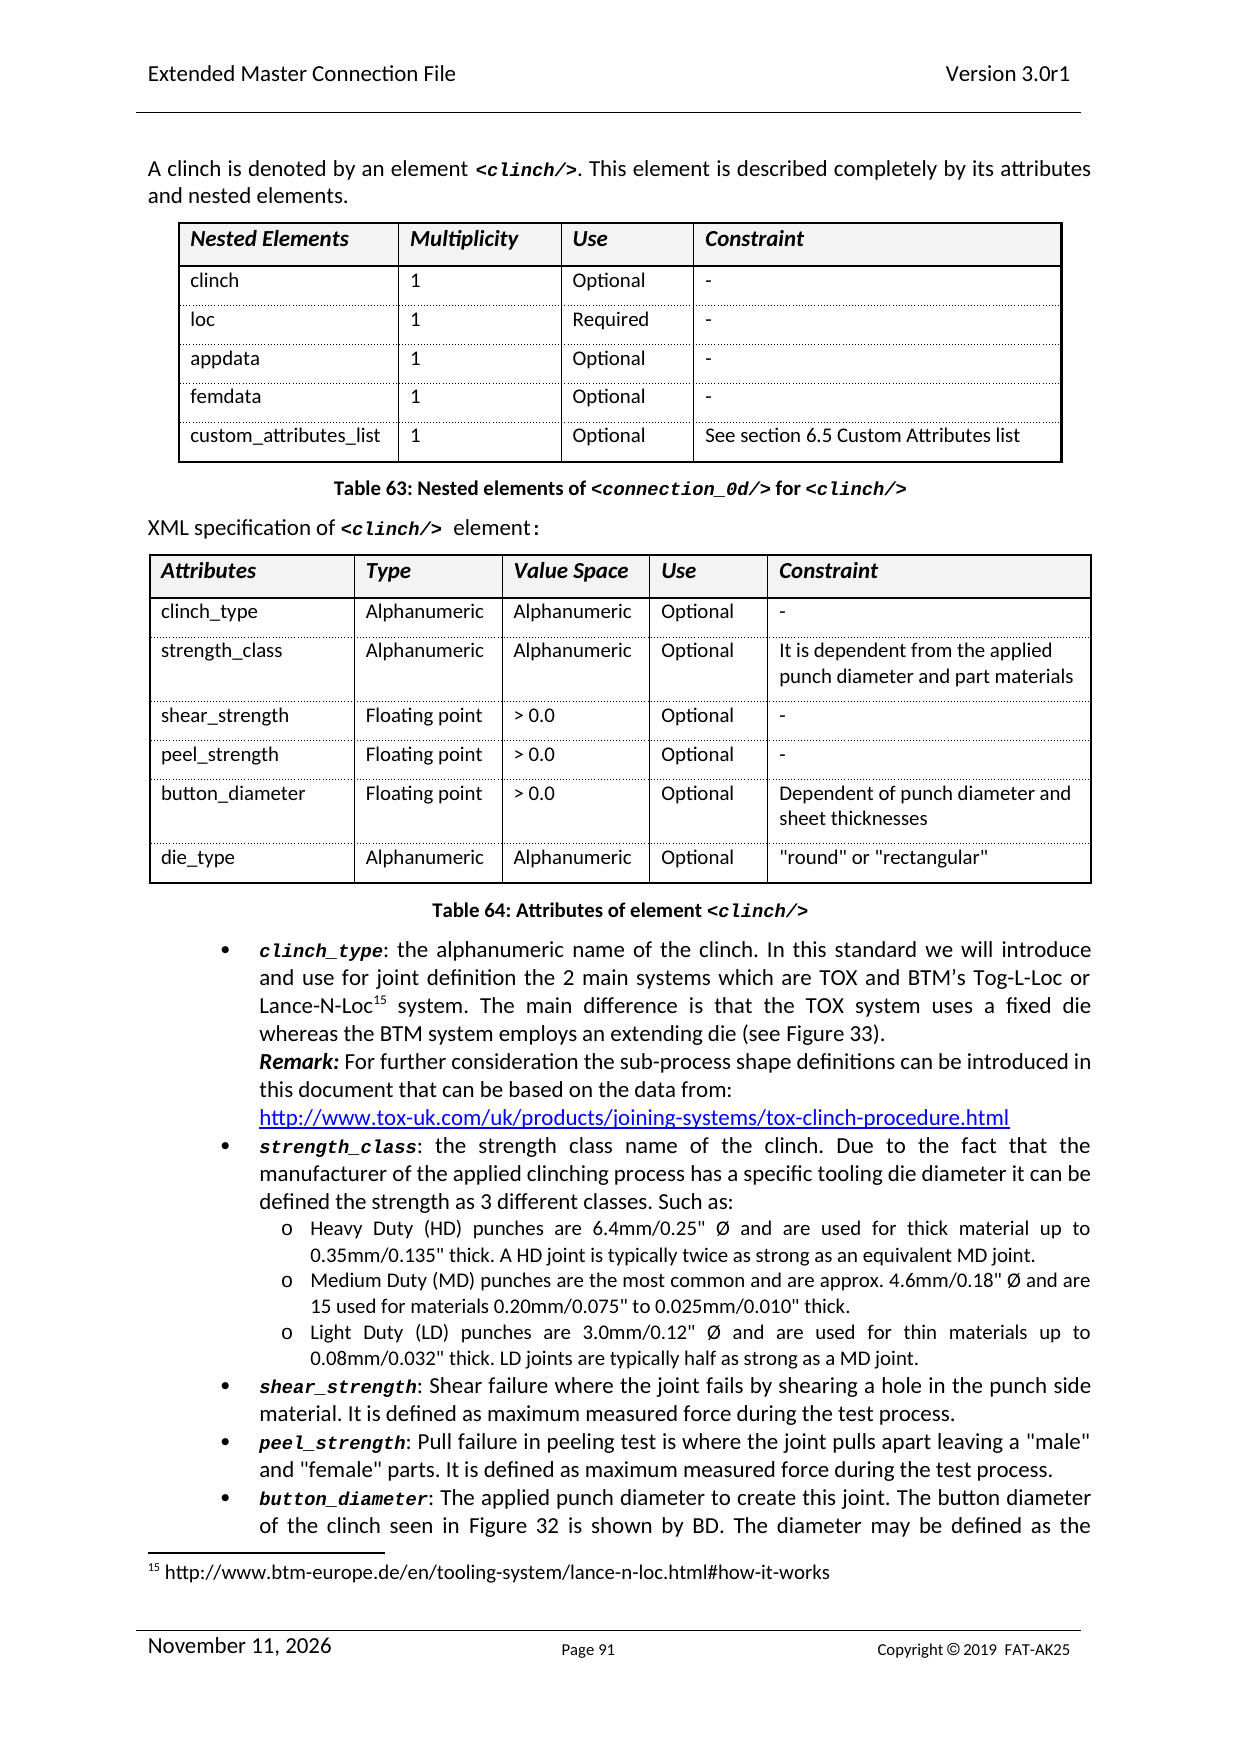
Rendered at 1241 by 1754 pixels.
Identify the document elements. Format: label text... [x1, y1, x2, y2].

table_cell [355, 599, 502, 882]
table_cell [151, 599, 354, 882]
list Remark: For further consideration the sub-process shape definitions can be introduced in this document that can be based on the data from: [259, 1047, 1092, 1103]
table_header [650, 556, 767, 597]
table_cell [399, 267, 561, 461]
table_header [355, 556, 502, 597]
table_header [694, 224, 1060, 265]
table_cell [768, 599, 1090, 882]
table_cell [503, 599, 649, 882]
list Light Duty (LD) punches are 3.0mm/0.12" Ø and are used for thin materials up to 0.08mm/0.032" thick. LD joints are typically half as strong as a MD joint. [281, 1319, 1092, 1371]
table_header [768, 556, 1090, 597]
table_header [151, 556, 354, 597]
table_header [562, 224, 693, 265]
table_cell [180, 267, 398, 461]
text Table 63: Nested elements of <connection_0d/> for <clinch/> [148, 475, 1092, 501]
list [222, 1483, 1092, 1539]
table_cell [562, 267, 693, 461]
list http://www.tox-uk.com/uk/products/joining-systems/tox-clinch-procedure.html [259, 1103, 1092, 1131]
list Heavy Duty (HD) punches are 6.4mm/0.25" Ø and are used for thick material up to 0.35mm/0.135" thick. A HD joint is typically twice as strong as an equivalent MD joint. [281, 1215, 1092, 1267]
list clinch_type: the alphanumeric name of the clinch. In this standard we will introduce and use for joint definition the 2 main systems which are TOX and BTM’s Tog-L-Loc or Lance-N-Loc system. The main difference is that the TOX system uses a fixed die whereas the BTM system employs an extending die (see Figure 33). [222, 935, 1092, 1047]
list strength_class: the strength class name of the clinch. Due to the fact that the manufacturer of the applied clinching process has a specific tooling die diameter it can be defined the strength as 3 different classes. Such as: [222, 1131, 1092, 1215]
list peel_strength: Pull failure in peeling test is where the joint pulls apart leaving a "male" and "female" parts. It is defined as maximum measured force during the test process. [222, 1427, 1092, 1483]
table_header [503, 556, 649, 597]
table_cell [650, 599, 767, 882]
list Medium Duty (MD) punches are the most common and are approx. 4.6mm/0.18" Ø and are 15 used for materials 0.20mm/0.075" to 0.025mm/0.010" thick. [281, 1267, 1092, 1319]
text Table 64: Attributes of element <clinch/> [148, 897, 1092, 923]
text A clinch is denoted by an element <clinch/>. This element is described completely by its attributes and nested elements. [148, 154, 1092, 210]
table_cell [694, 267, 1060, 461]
text XML specification of <clinch/> element: [148, 513, 1092, 542]
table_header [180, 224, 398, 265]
list shear_strength: Shear failure where the joint fails by shearing a hole in the punch side material. It is defined as maximum measured force during the test process. [222, 1371, 1092, 1427]
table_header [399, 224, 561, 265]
